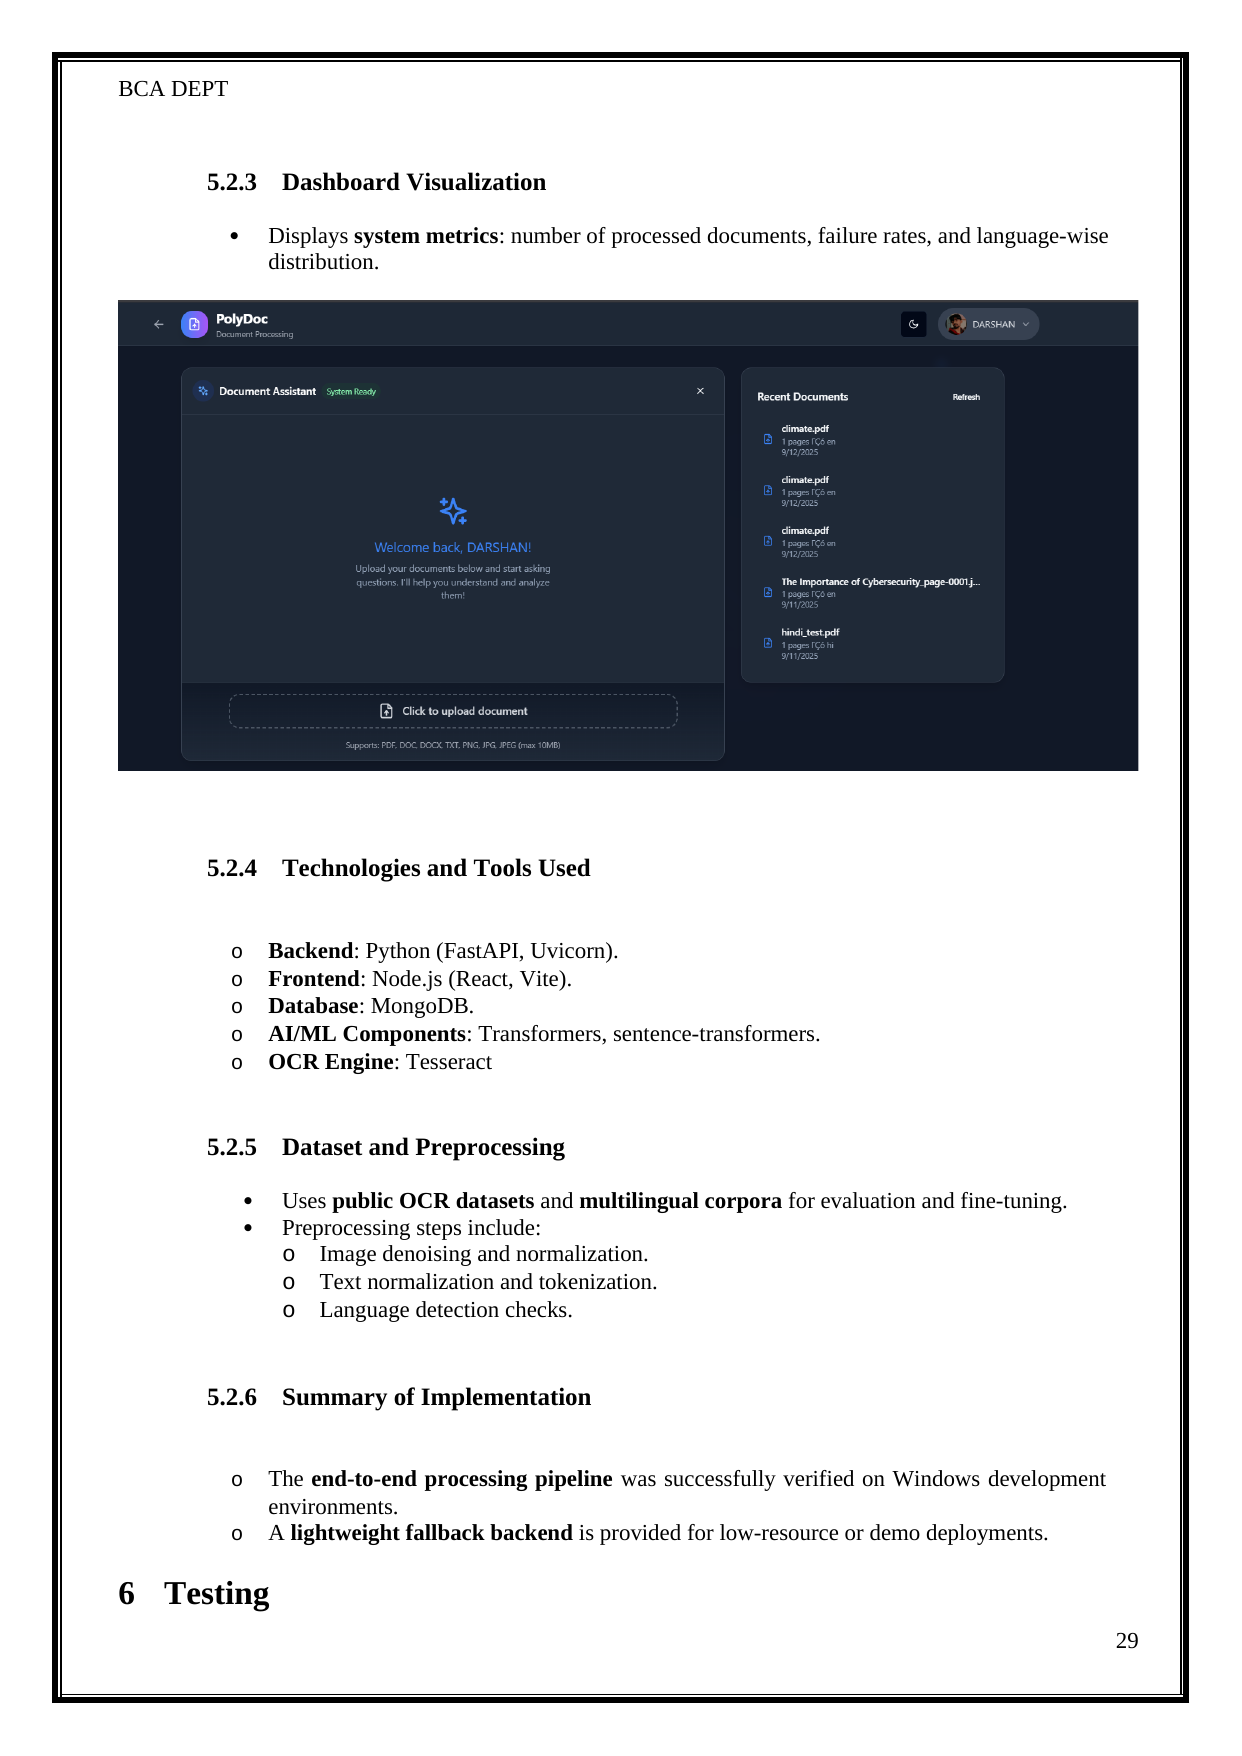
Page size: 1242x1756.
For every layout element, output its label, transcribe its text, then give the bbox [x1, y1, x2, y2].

list A lightweight fallback backend is provided for low-resource or demo deployments. [231, 1519, 1138, 1547]
subtitle Dataset and Preprocessing [207, 1132, 1138, 1161]
subtitle Technologies and Tools Used [207, 853, 1138, 882]
list Database: MongoDB. [231, 993, 1138, 1020]
list Text normalization and tokenization. [282, 1268, 1122, 1297]
list Displays system metrics: number of processed documents, failure rates, and language-wise distribution. [231, 222, 1122, 274]
subtitle Testing [118, 1573, 1138, 1612]
list AI/ML Components: Transformers, sentence-transformers. [231, 1020, 1138, 1048]
list Frontend: Node.js (React, Vite). [231, 965, 1138, 993]
list Backend: Python (FastAPI, Uvicorn). [231, 937, 1138, 965]
picture [118, 300, 1139, 771]
list Language detection checks. [282, 1297, 1122, 1325]
subtitle Dashboard Visualization [207, 167, 1138, 195]
list The end-to-end processing pipeline was successfully verified on Windows development environments. [231, 1466, 1107, 1519]
list Image denoising and normalization. [282, 1240, 1122, 1268]
list Uses public OCR datasets and multilingual corpora for evaluation and fine-tuning. [244, 1187, 1122, 1214]
list Preprocessing steps include: [244, 1214, 1122, 1240]
list OCR Engine: Tesseract [231, 1048, 1138, 1075]
subtitle Summary of Implementation [207, 1382, 1138, 1410]
